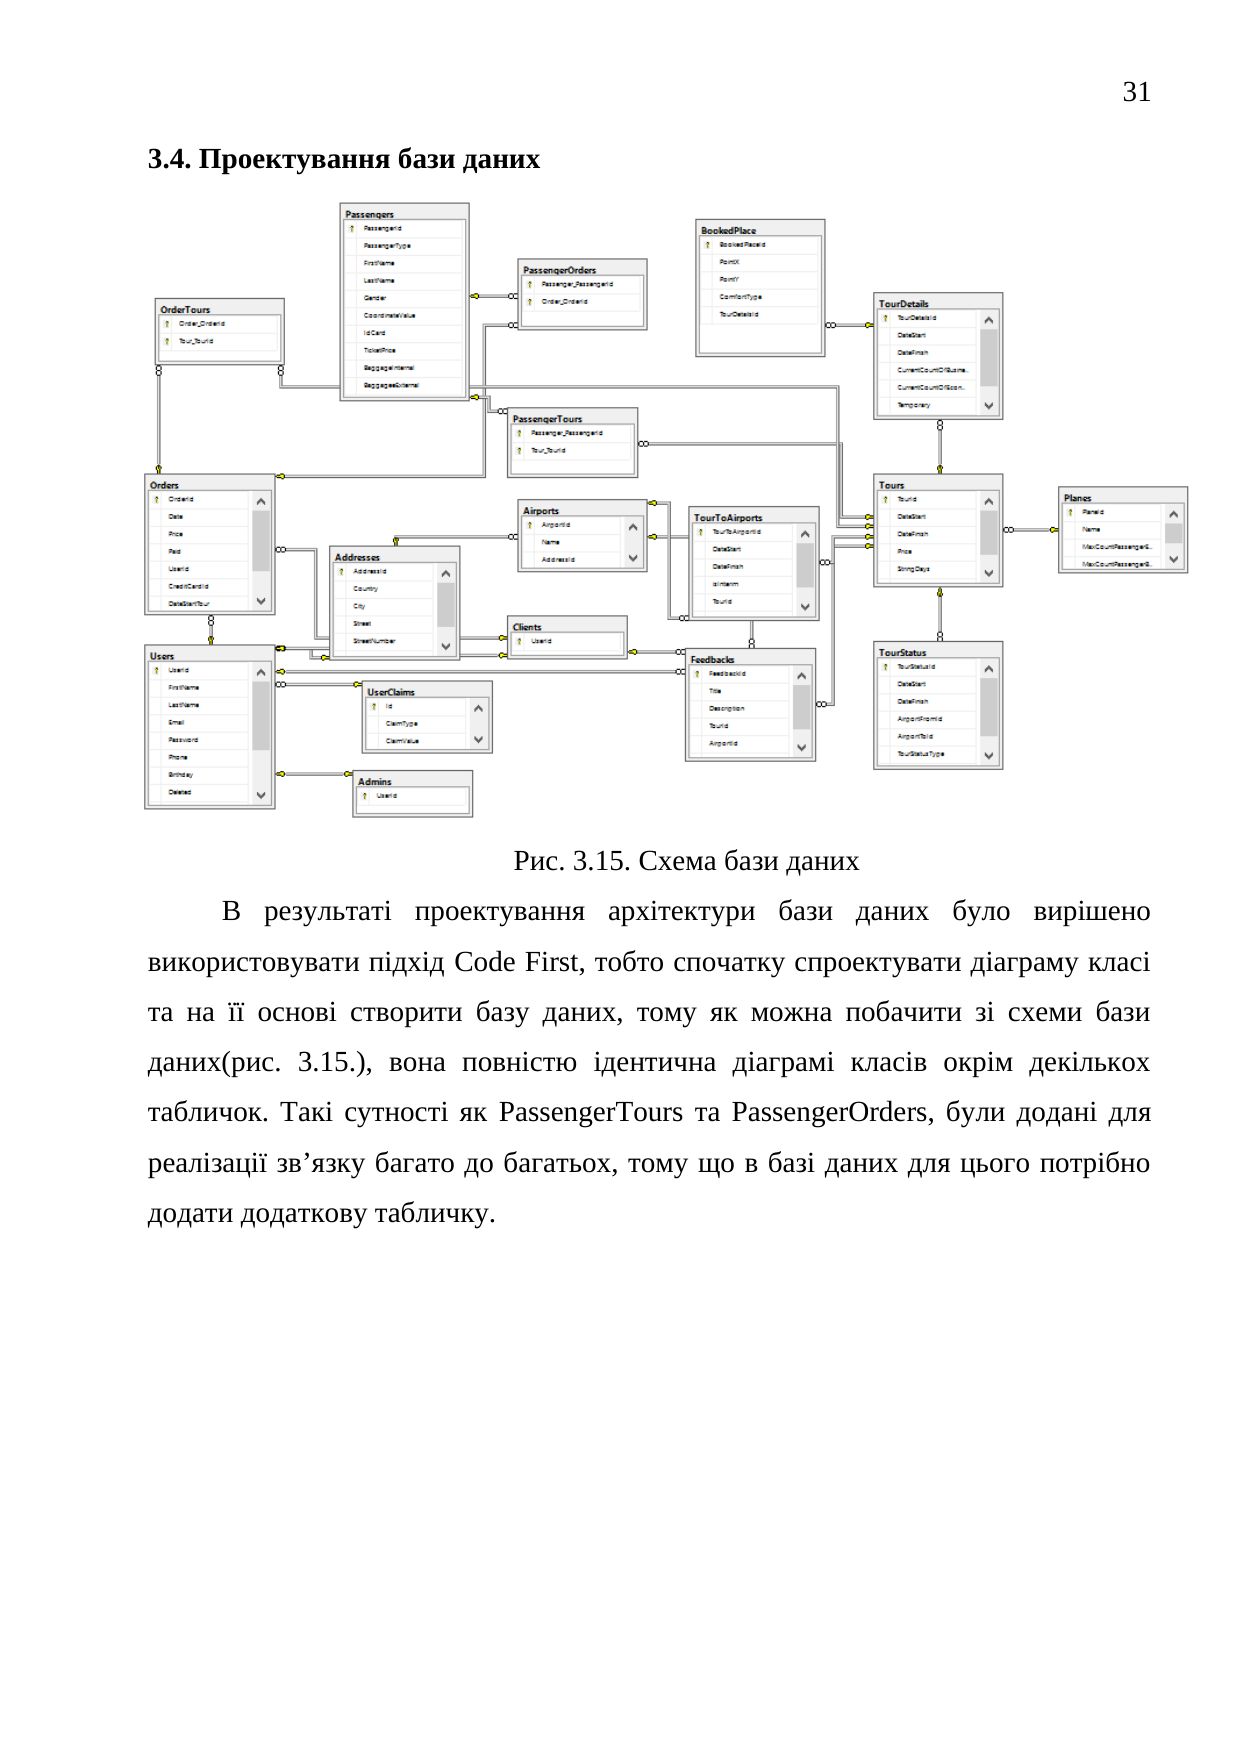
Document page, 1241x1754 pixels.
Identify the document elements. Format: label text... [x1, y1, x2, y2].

text Рис. 3.15. Схема бази даних [148, 843, 1152, 877]
subtitle 3.4. Проектування бази даних [148, 141, 1152, 174]
picture [128, 191, 1200, 827]
text В результаті проектування архітектури бази даних було вирішено використовувати підхід Code First, тобто спочатку спроектувати діаграму класі та на її основі створити базу даних, тому як можна побачити зі схеми бази даних(рис. 3.15.), вона повністю ідентична діаграмі класів окрім декількох табличок. Такі сутності як PassengerTours та PassengerOrders, були додані для реалізації зв’язку багато до багатьох, тому що в базі даних для цього потрібно додати додаткову табличку. [148, 893, 1152, 1229]
